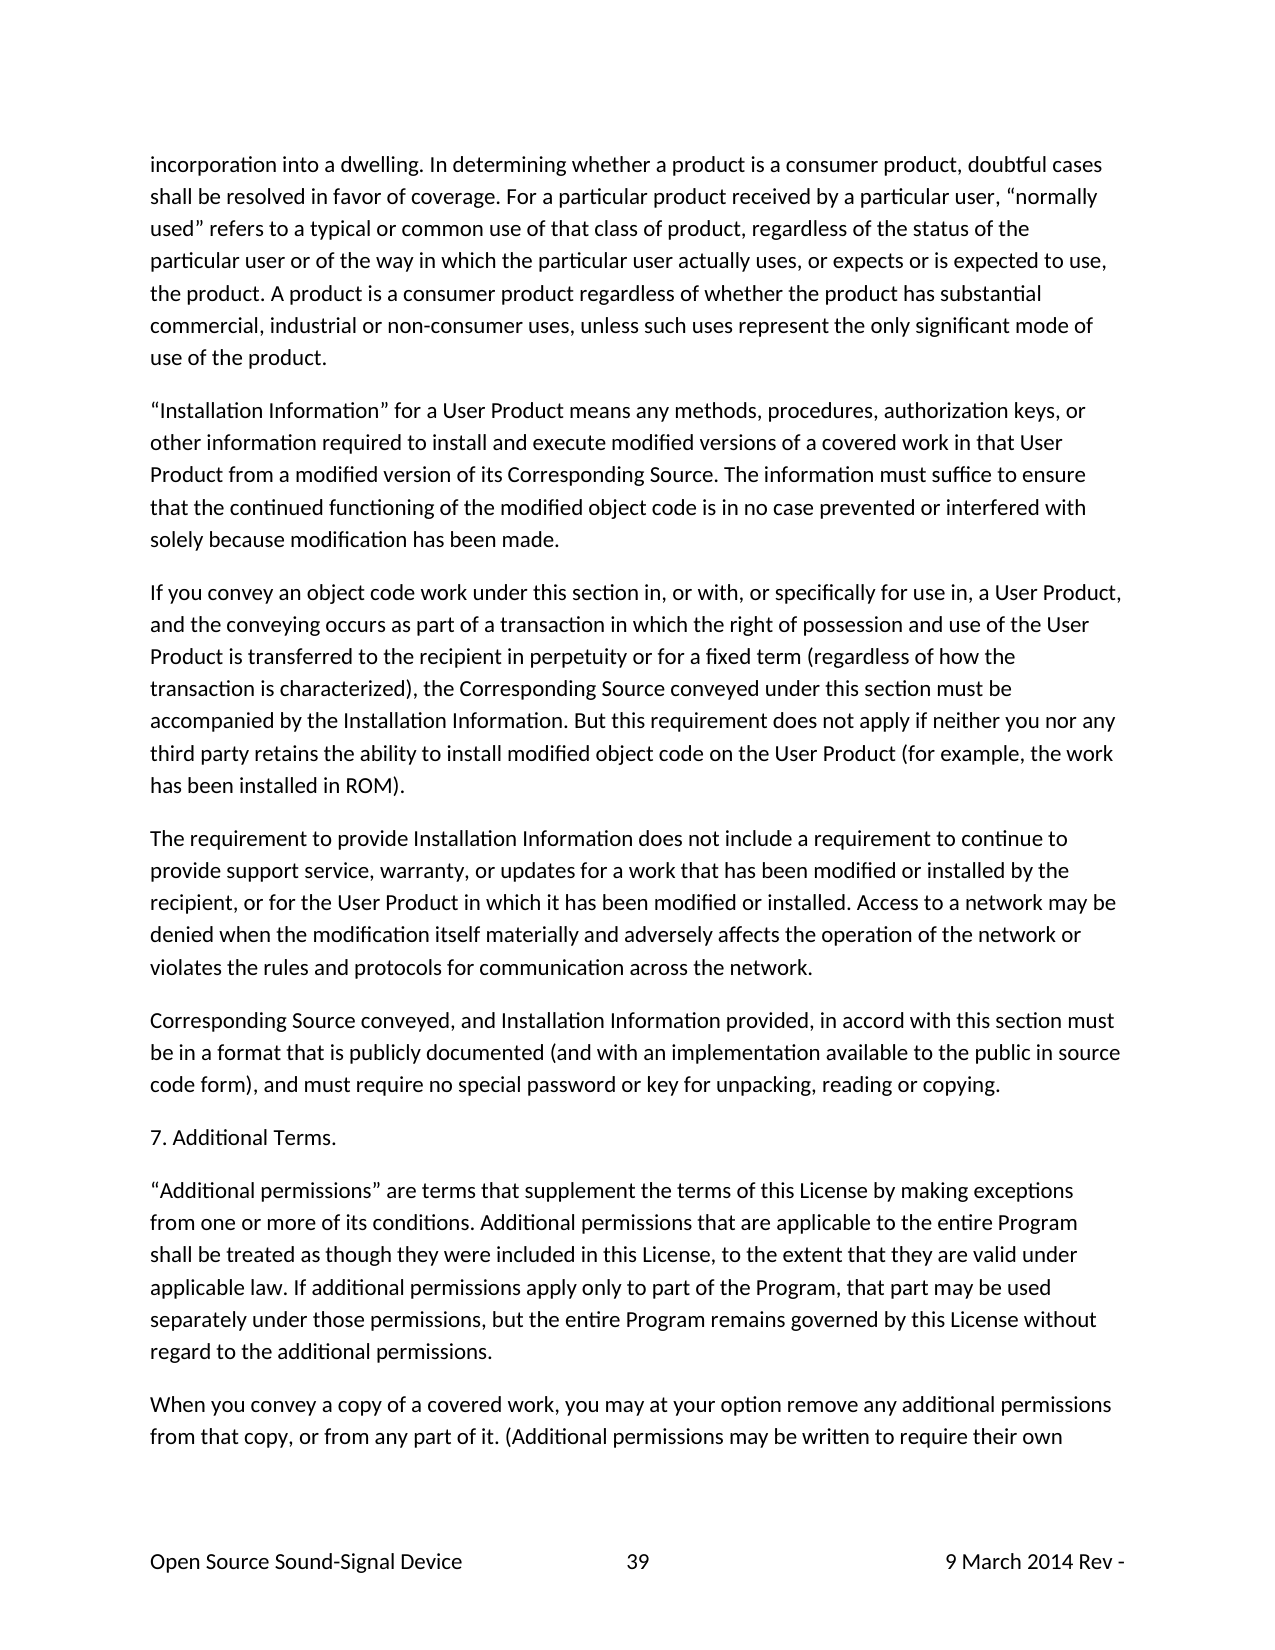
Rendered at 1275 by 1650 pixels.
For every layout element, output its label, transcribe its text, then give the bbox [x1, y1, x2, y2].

text The requirement to provide Installation Information does not include a requirement to continue to provide support service, warranty, or updates for a work that has been modified or installed by the recipient, or for the User Product in which it has been modified or installed. Access to a network may be denied when the modification itself materially and adversely affects the operation of the network or violates the rules and protocols for communication across the network. [150, 824, 1125, 981]
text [150, 1390, 1125, 1450]
text Corresponding Source conveyed, and Installation Information provided, in accord with this section must be in a format that is publicly documented (and with an implementation available to the public in source code form), and must require no special password or key for unpacking, reading or copying. [150, 1006, 1125, 1098]
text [150, 150, 1125, 371]
text If you convey an object code work under this section in, or with, or specifically for use in, a User Product, and the conveying occurs as part of a transaction in which the right of possession and use of the User Product is transferred to the recipient in perpetuity or for a fixed term (regardless of how the transaction is characterized), the Corresponding Source conveyed under this section must be accompanied by the Installation Information. But this requirement does not apply if neither you nor any third party retains the ability to install modified object code on the User Product (for example, the work has been installed in ROM). [150, 578, 1125, 799]
text “Additional permissions” are terms that supplement the terms of this License by making exceptions from one or more of its conditions. Additional permissions that are applicable to the entire Program shall be treated as though they were included in this License, to the extent that they are valid under applicable law. If additional permissions apply only to part of the Program, that part may be used separately under those permissions, but the entire Program remains governed by this License without regard to the additional permissions. [150, 1176, 1125, 1365]
text 7. Additional Terms. [150, 1123, 1125, 1151]
text “Installation Information” for a User Product means any methods, procedures, authorization keys, or other information required to install and execute modified versions of a covered work in that User Product from a modified version of its Corresponding Source. The information must suffice to ensure that the continued functioning of the modified object code is in no case prevented or interfered with solely because modification has been made. [150, 396, 1125, 553]
